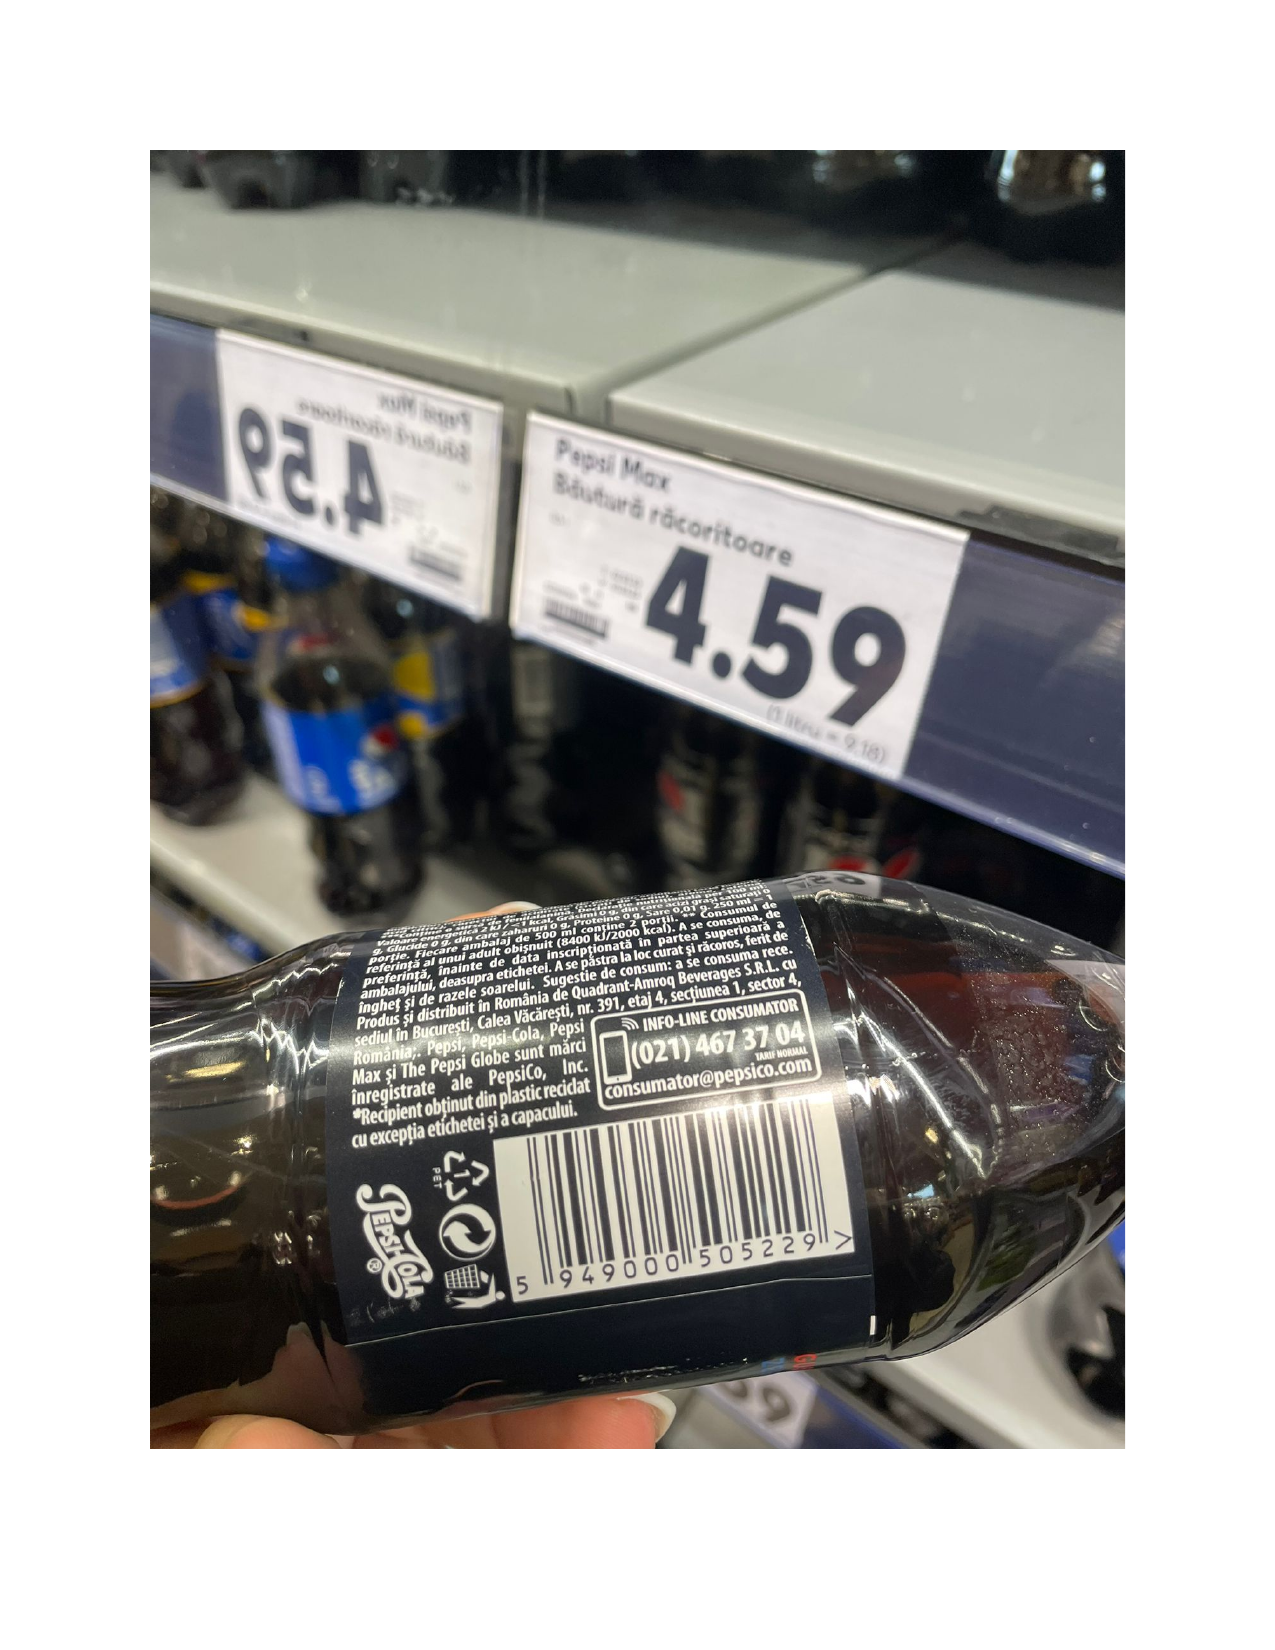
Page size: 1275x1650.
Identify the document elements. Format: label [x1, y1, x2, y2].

picture [150, 150, 1125, 1449]
